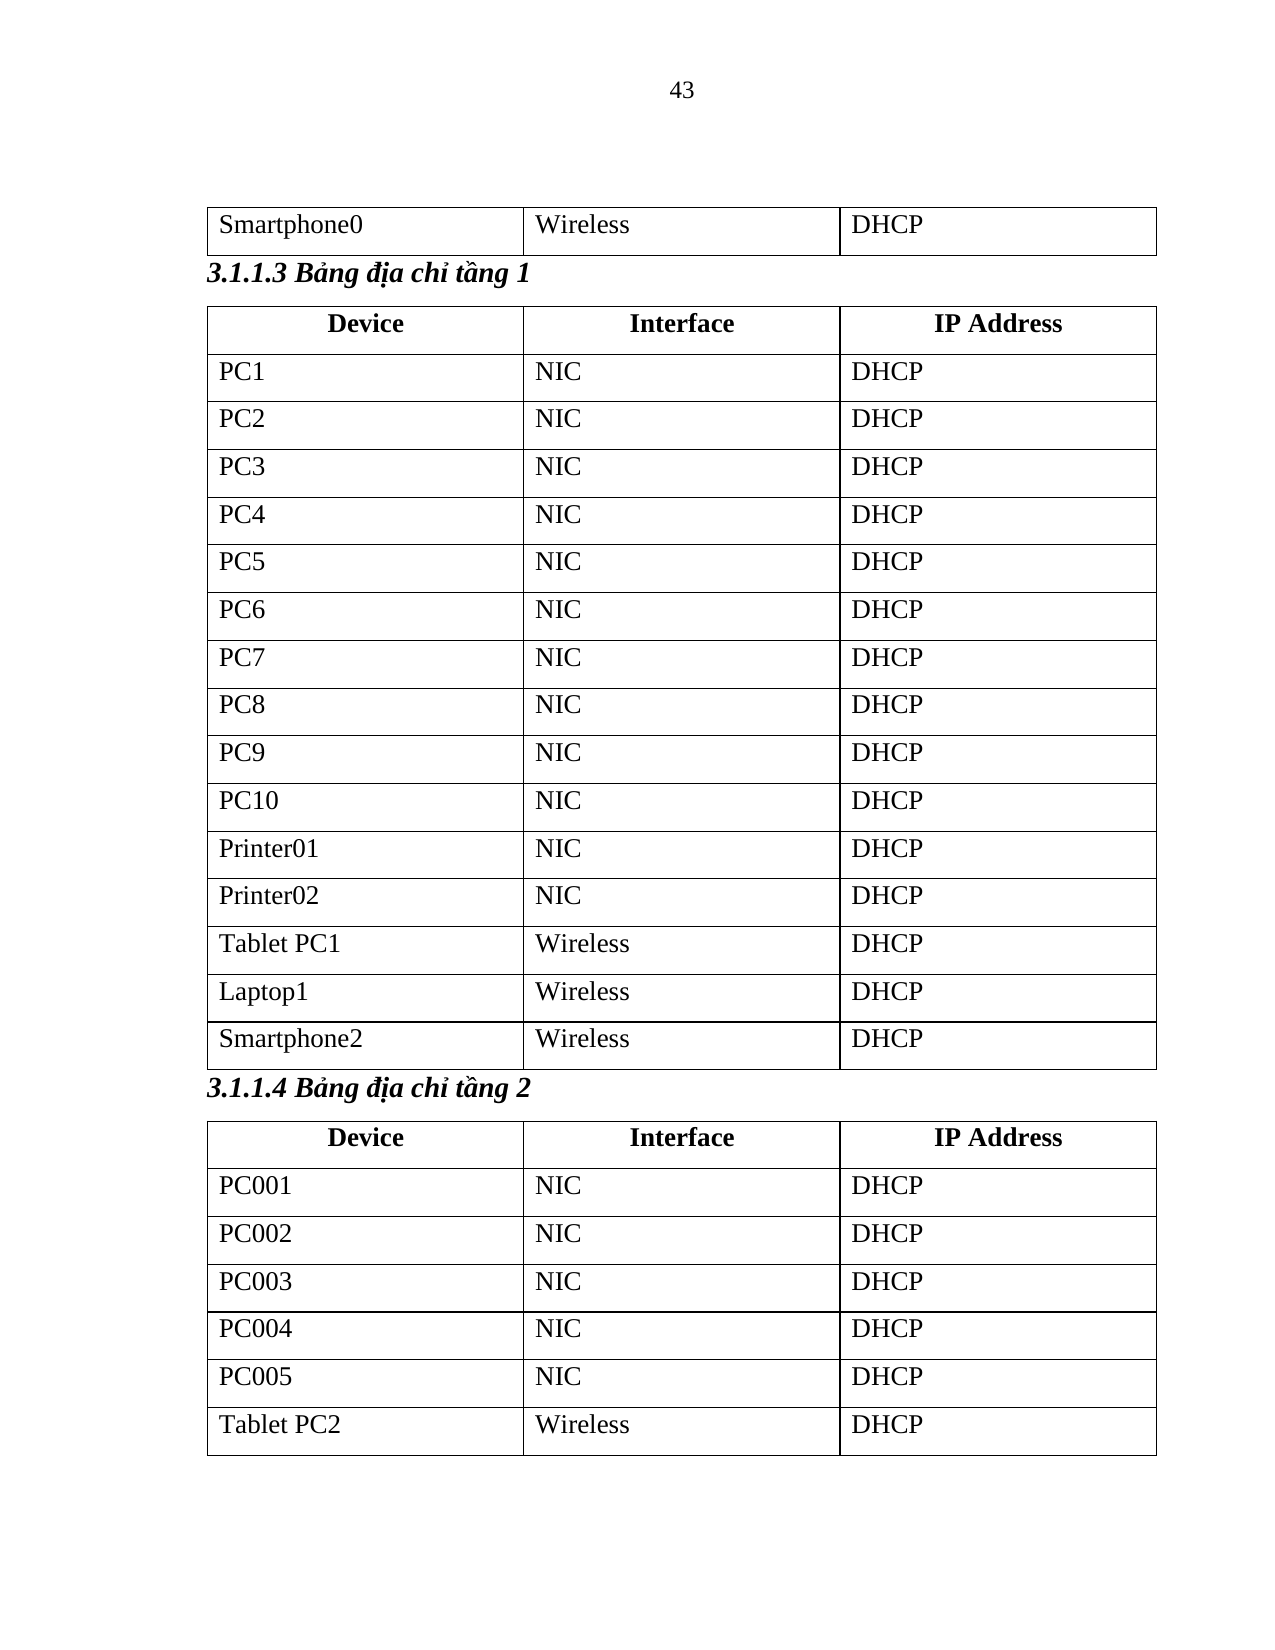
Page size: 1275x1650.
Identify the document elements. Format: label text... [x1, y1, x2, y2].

table_cell Printer02 [208, 879, 523, 926]
table_cell NIC [524, 545, 839, 592]
table_cell PC002 [208, 1217, 523, 1264]
table_cell DHCP [841, 1217, 1156, 1264]
table_header IP Address [841, 307, 1156, 353]
table_cell Wireless [524, 1023, 839, 1069]
table_cell DHCP [841, 784, 1156, 831]
table_cell NIC [524, 1169, 839, 1216]
table_cell Wireless [524, 975, 839, 1021]
table_cell DHCP [841, 641, 1156, 687]
table_cell DHCP [841, 975, 1156, 1021]
table_cell DHCP [841, 1313, 1156, 1359]
table_cell NIC [524, 1217, 839, 1264]
table_cell NIC [524, 593, 839, 640]
table_cell DHCP [841, 498, 1156, 544]
table_cell DHCP [841, 1169, 1156, 1216]
table_cell NIC [524, 402, 839, 449]
table_cell NIC [524, 1313, 839, 1359]
table_cell PC004 [208, 1313, 523, 1359]
table_cell NIC [524, 832, 839, 878]
table_cell PC6 [208, 593, 523, 640]
table_cell NIC [524, 784, 839, 831]
table_cell PC2 [208, 402, 523, 449]
table_cell PC7 [208, 641, 523, 687]
table_header Device [208, 307, 523, 353]
table_cell Wireless [524, 1408, 839, 1454]
table_cell NIC [524, 498, 839, 544]
table_cell Smartphone0 [208, 208, 523, 254]
table_cell NIC [524, 1360, 839, 1407]
table_cell PC9 [208, 736, 523, 783]
table_header Interface [524, 1122, 839, 1168]
table_cell NIC [524, 689, 839, 735]
table_cell DHCP [841, 689, 1156, 735]
table_cell DHCP [841, 879, 1156, 926]
table_cell NIC [524, 641, 839, 687]
table_cell PC001 [208, 1169, 523, 1216]
table_cell Smartphone2 [208, 1023, 523, 1069]
table_cell DHCP [841, 355, 1156, 401]
table_cell DHCP [841, 736, 1156, 783]
table_cell DHCP [841, 1265, 1156, 1311]
table_cell PC5 [208, 545, 523, 592]
table_cell PC4 [208, 498, 523, 544]
table_cell Tablet PC1 [208, 927, 523, 974]
table_cell PC003 [208, 1265, 523, 1311]
text 3.1.1.3 Bảng địa chỉ tầng 1 [207, 256, 1157, 289]
table_cell DHCP [841, 832, 1156, 878]
table_cell Wireless [524, 208, 839, 254]
table_header Device [208, 1122, 523, 1168]
table_cell NIC [524, 1265, 839, 1311]
table_cell PC1 [208, 355, 523, 401]
table_header IP Address [841, 1122, 1156, 1168]
table_cell NIC [524, 879, 839, 926]
table_header Interface [524, 307, 839, 353]
table_cell Wireless [524, 927, 839, 974]
table_cell DHCP [841, 1408, 1156, 1454]
table_cell NIC [524, 355, 839, 401]
table_cell PC10 [208, 784, 523, 831]
table_cell DHCP [841, 1023, 1156, 1069]
table_cell DHCP [841, 545, 1156, 592]
table_cell NIC [524, 450, 839, 497]
table_cell DHCP [841, 927, 1156, 974]
table_cell DHCP [841, 208, 1156, 254]
table_cell DHCP [841, 1360, 1156, 1407]
table_cell DHCP [841, 450, 1156, 497]
table_cell DHCP [841, 593, 1156, 640]
table_cell Tablet PC2 [208, 1408, 523, 1454]
table_cell NIC [524, 736, 839, 783]
table_cell DHCP [841, 402, 1156, 449]
text 3.1.1.4 Bảng địa chỉ tầng 2 [207, 1070, 1157, 1104]
table_cell PC8 [208, 689, 523, 735]
table_cell Laptop1 [208, 975, 523, 1021]
table_cell Printer01 [208, 832, 523, 878]
table_cell PC3 [208, 450, 523, 497]
table_cell PC005 [208, 1360, 523, 1407]
